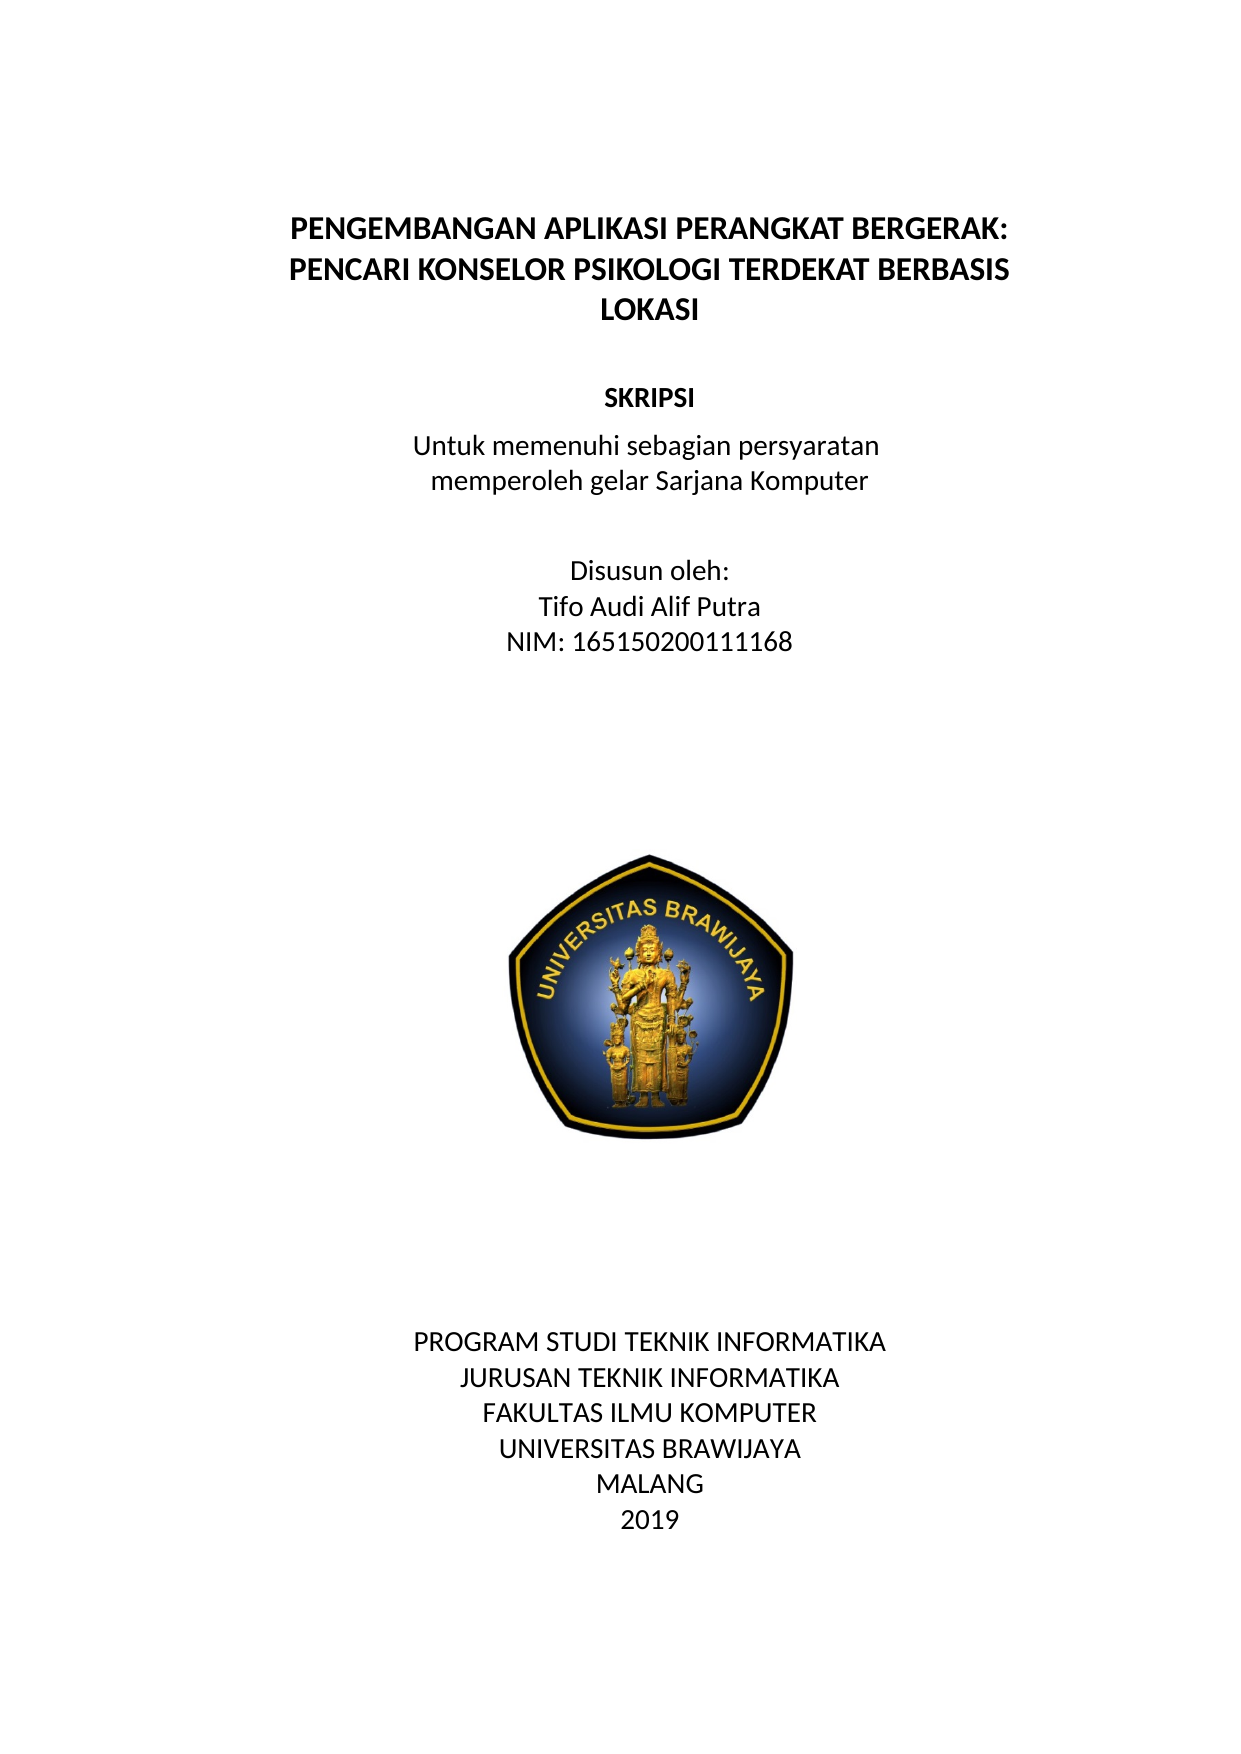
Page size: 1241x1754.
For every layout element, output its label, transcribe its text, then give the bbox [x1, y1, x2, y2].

text JURUSAN TEKNIK INFORMATIKA [236, 1359, 1063, 1394]
text Untuk memenuhi sebagian persyaratan memperoleh gelar Sarjana Komputer [236, 427, 1063, 498]
text PROGRAM STUDI TEKNIK INFORMATIKA [236, 1323, 1063, 1359]
text FAKULTAS ILMU KOMPUTER [236, 1394, 1063, 1430]
text MALANG [236, 1466, 1063, 1501]
text SKRIPSI [236, 379, 1063, 414]
text Tifo Audi Alif Putra [236, 588, 1063, 623]
title PENGEMBANGAN APLIKASI PERANGKAT BERGERAK: PENCARI KONSELOR PSIKOLOGI TERDEKAT BERBASIS LOKASI [236, 207, 1063, 329]
text UNIVERSITAS BRAWIJAYA [236, 1430, 1063, 1466]
text Disusun oleh: [236, 552, 1063, 588]
text NIM: 165150200111168 [236, 623, 1063, 659]
text 2019 [236, 1501, 1063, 1537]
picture [502, 849, 798, 1145]
